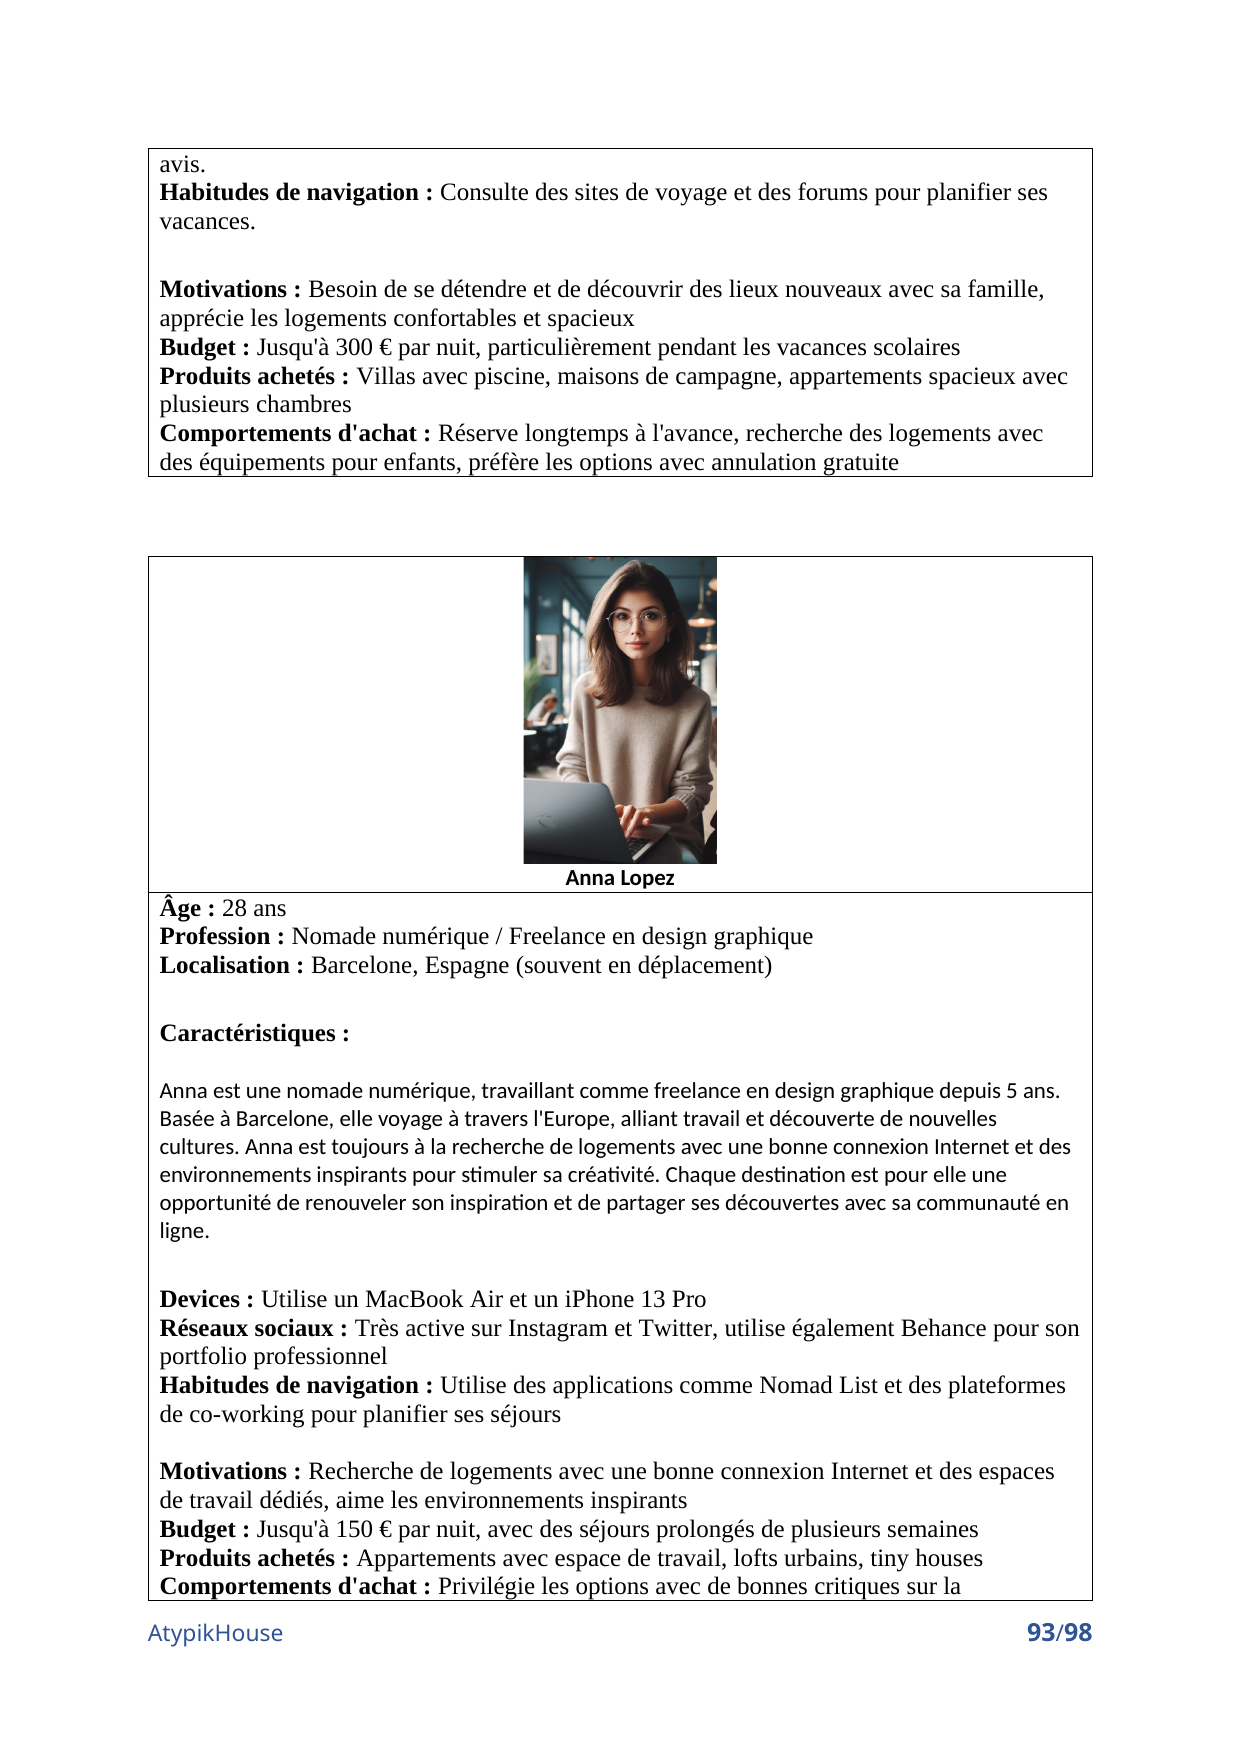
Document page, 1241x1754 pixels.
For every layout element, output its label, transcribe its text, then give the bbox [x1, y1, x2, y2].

table_header Anna Lopez [149, 557, 1092, 892]
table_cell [149, 149, 1092, 476]
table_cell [149, 893, 1092, 1600]
picture [523, 557, 717, 864]
